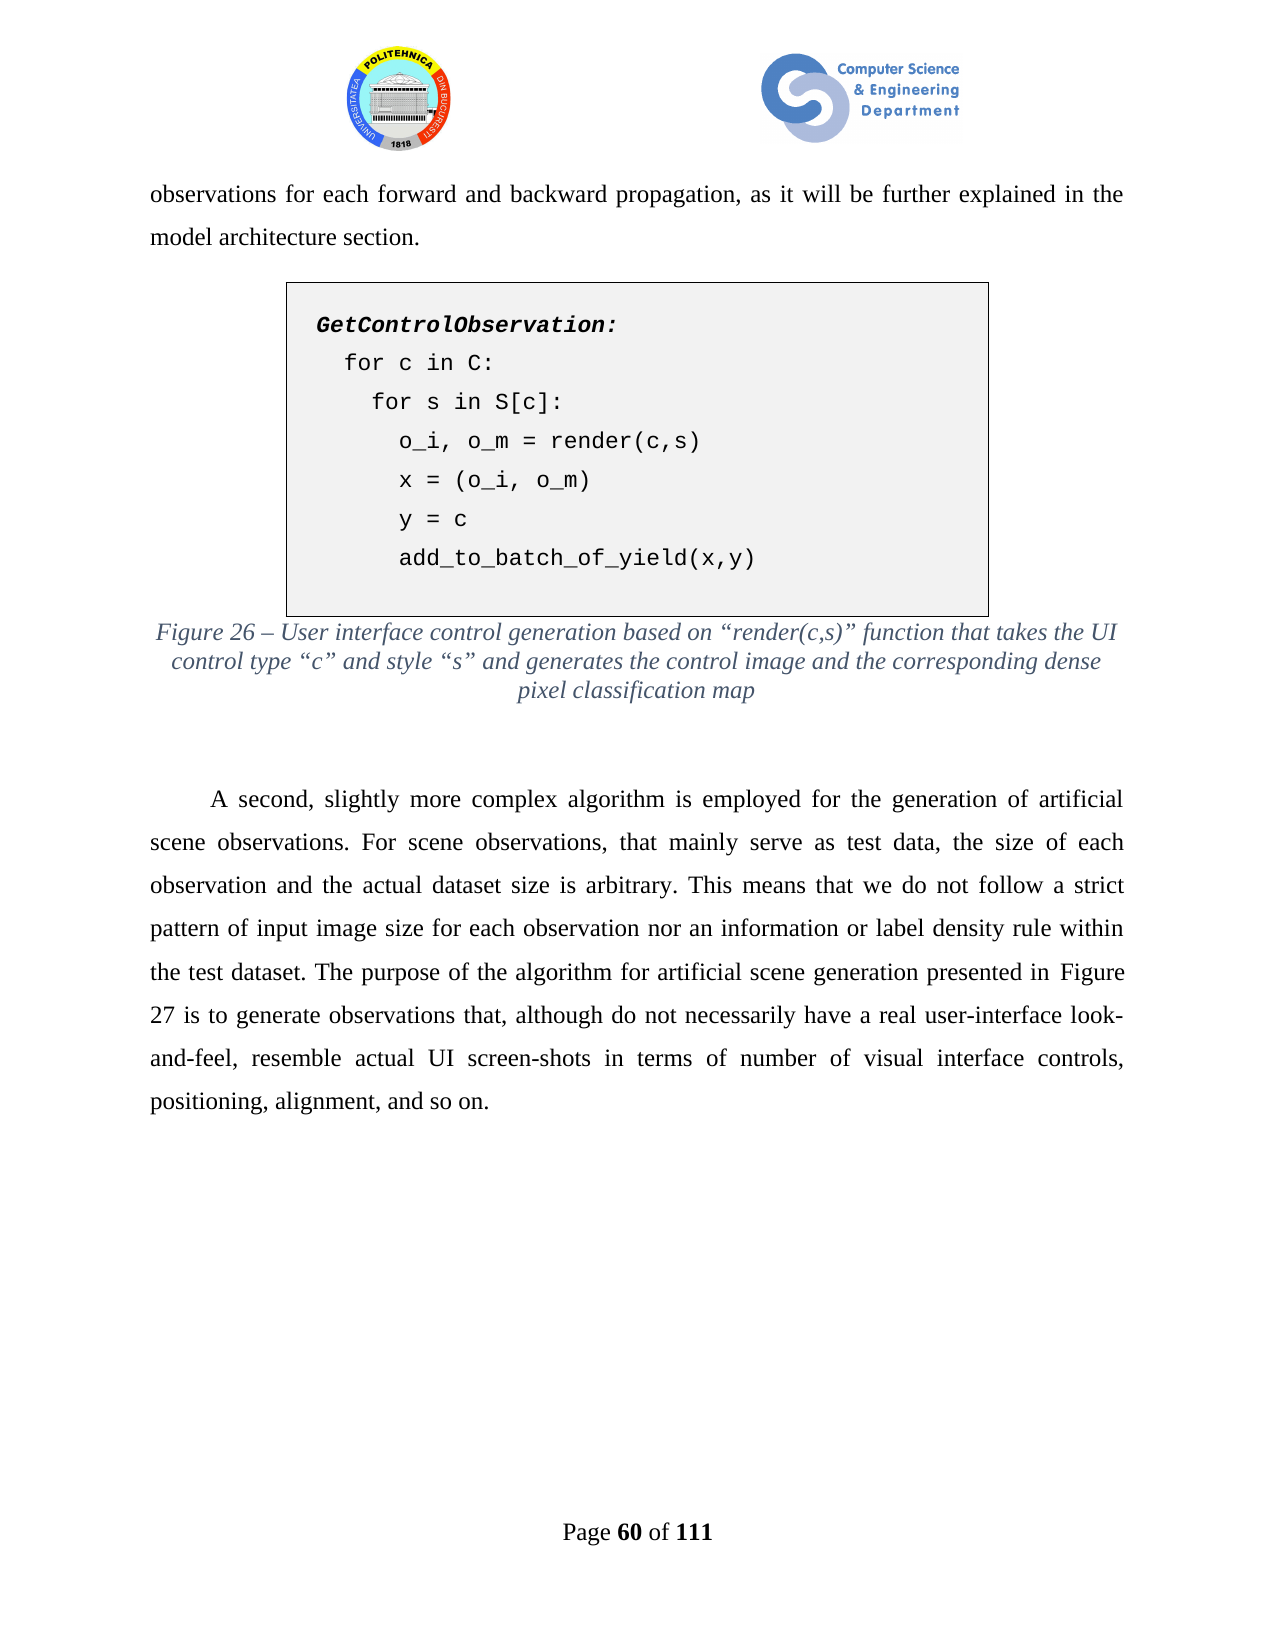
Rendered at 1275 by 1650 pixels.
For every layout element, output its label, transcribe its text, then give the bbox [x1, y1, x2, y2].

table_header GetControlObservation: for c in C: for s in S[c]: o_i, o_m = render(c,s) x = (o_i, o_m) y = c add_to_batch_of_yield(x,y) [287, 283, 988, 616]
picture [760, 53, 963, 144]
picture [346, 46, 451, 151]
